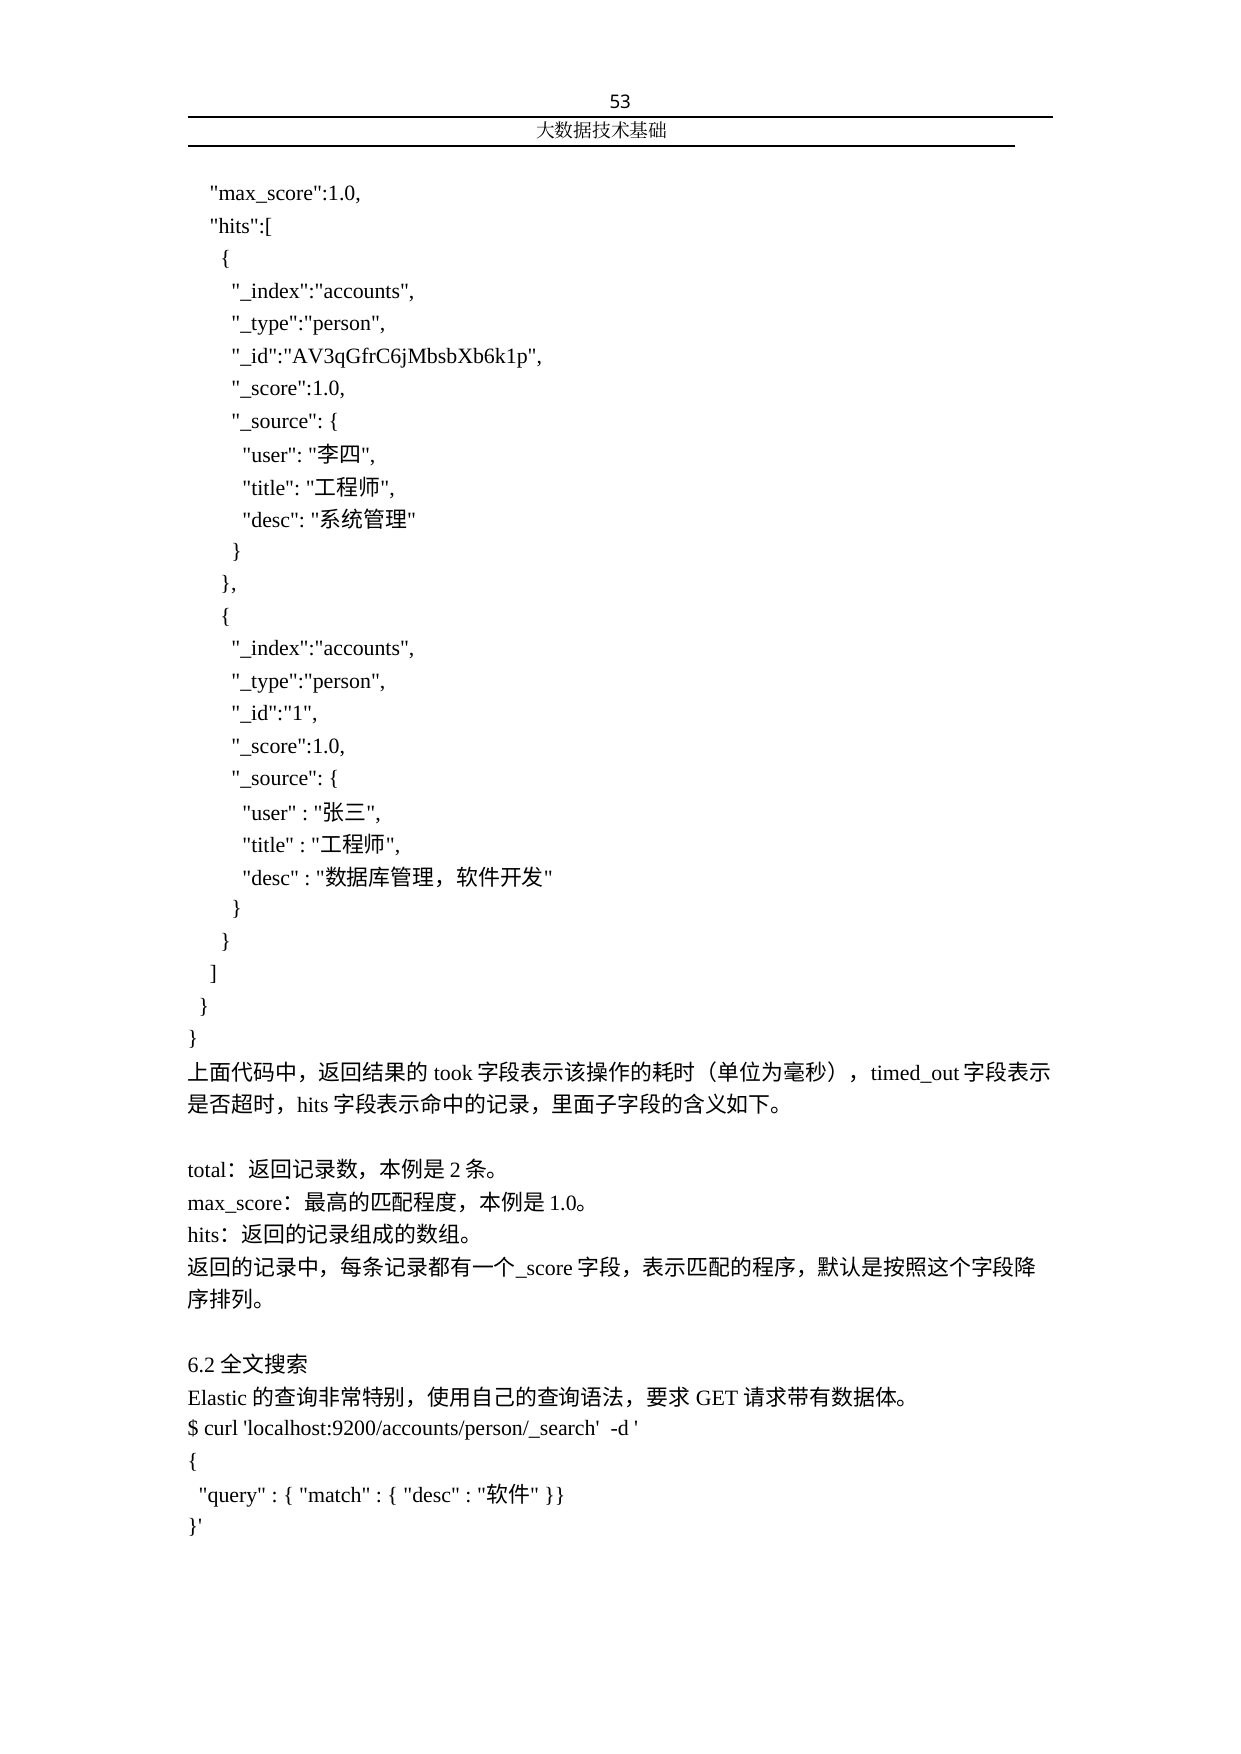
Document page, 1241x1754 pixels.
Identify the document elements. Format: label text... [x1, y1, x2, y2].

text "_score":1.0, [187, 372, 1053, 404]
text "_type":"person", [187, 664, 1053, 697]
text "_index":"accounts", [187, 632, 1053, 664]
text 上面代码中，返回结果的 took字段表示该操作的耗时（单位为毫秒），timed_out字段表示是否超时，hits字段表示命中的记录，里面子字段的含义如下。 [187, 1054, 1053, 1119]
text "_id":"1", [187, 697, 1053, 729]
text "user": "李四", [187, 437, 1053, 469]
text ] [187, 957, 1053, 989]
text "hits":[ [187, 209, 1053, 242]
text "_id":"AV3qGfrC6jMbsbXb6k1p", [187, 339, 1053, 372]
text "query" : { "match" : { "desc" : "软件" }} [187, 1477, 1053, 1509]
text { [187, 599, 1053, 632]
text hits：返回的记录组成的数组。 [187, 1217, 1053, 1249]
text 6.2 全文搜索 [187, 1347, 1053, 1379]
text { [187, 242, 1053, 274]
text }, [187, 567, 1053, 599]
text "desc": "系统管理" [187, 502, 1053, 534]
text { [187, 1444, 1053, 1477]
text } [187, 534, 1053, 567]
text total：返回记录数，本例是2条。 [187, 1152, 1053, 1184]
text "desc" : "数据库管理，软件开发" [187, 859, 1053, 892]
text } [187, 1022, 1053, 1054]
text "max_score":1.0, [187, 177, 1053, 209]
text }' [187, 1509, 1053, 1542]
text } [187, 924, 1053, 957]
text 返回的记录中，每条记录都有一个_score字段，表示匹配的程序，默认是按照这个字段降序排列。 [187, 1249, 1053, 1314]
text } [187, 989, 1053, 1022]
text Elastic 的查询非常特别，使用自己的查询语法，要求 GET 请求带有数据体。 [187, 1379, 1053, 1412]
text "_index":"accounts", [187, 274, 1053, 307]
text "_source": { [187, 762, 1053, 794]
text "_source": { [187, 404, 1053, 437]
text "user" : "张三", [187, 794, 1053, 827]
text } [187, 892, 1053, 924]
text "title": "工程师", [187, 469, 1053, 502]
text max_score：最高的匹配程度，本例是1.0。 [187, 1184, 1053, 1217]
text "_type":"person", [187, 307, 1053, 339]
text $ curl 'localhost:9200/accounts/person/_search' -d ' [187, 1412, 1053, 1444]
text "title" : "工程师", [187, 827, 1053, 859]
text "_score":1.0, [187, 729, 1053, 762]
